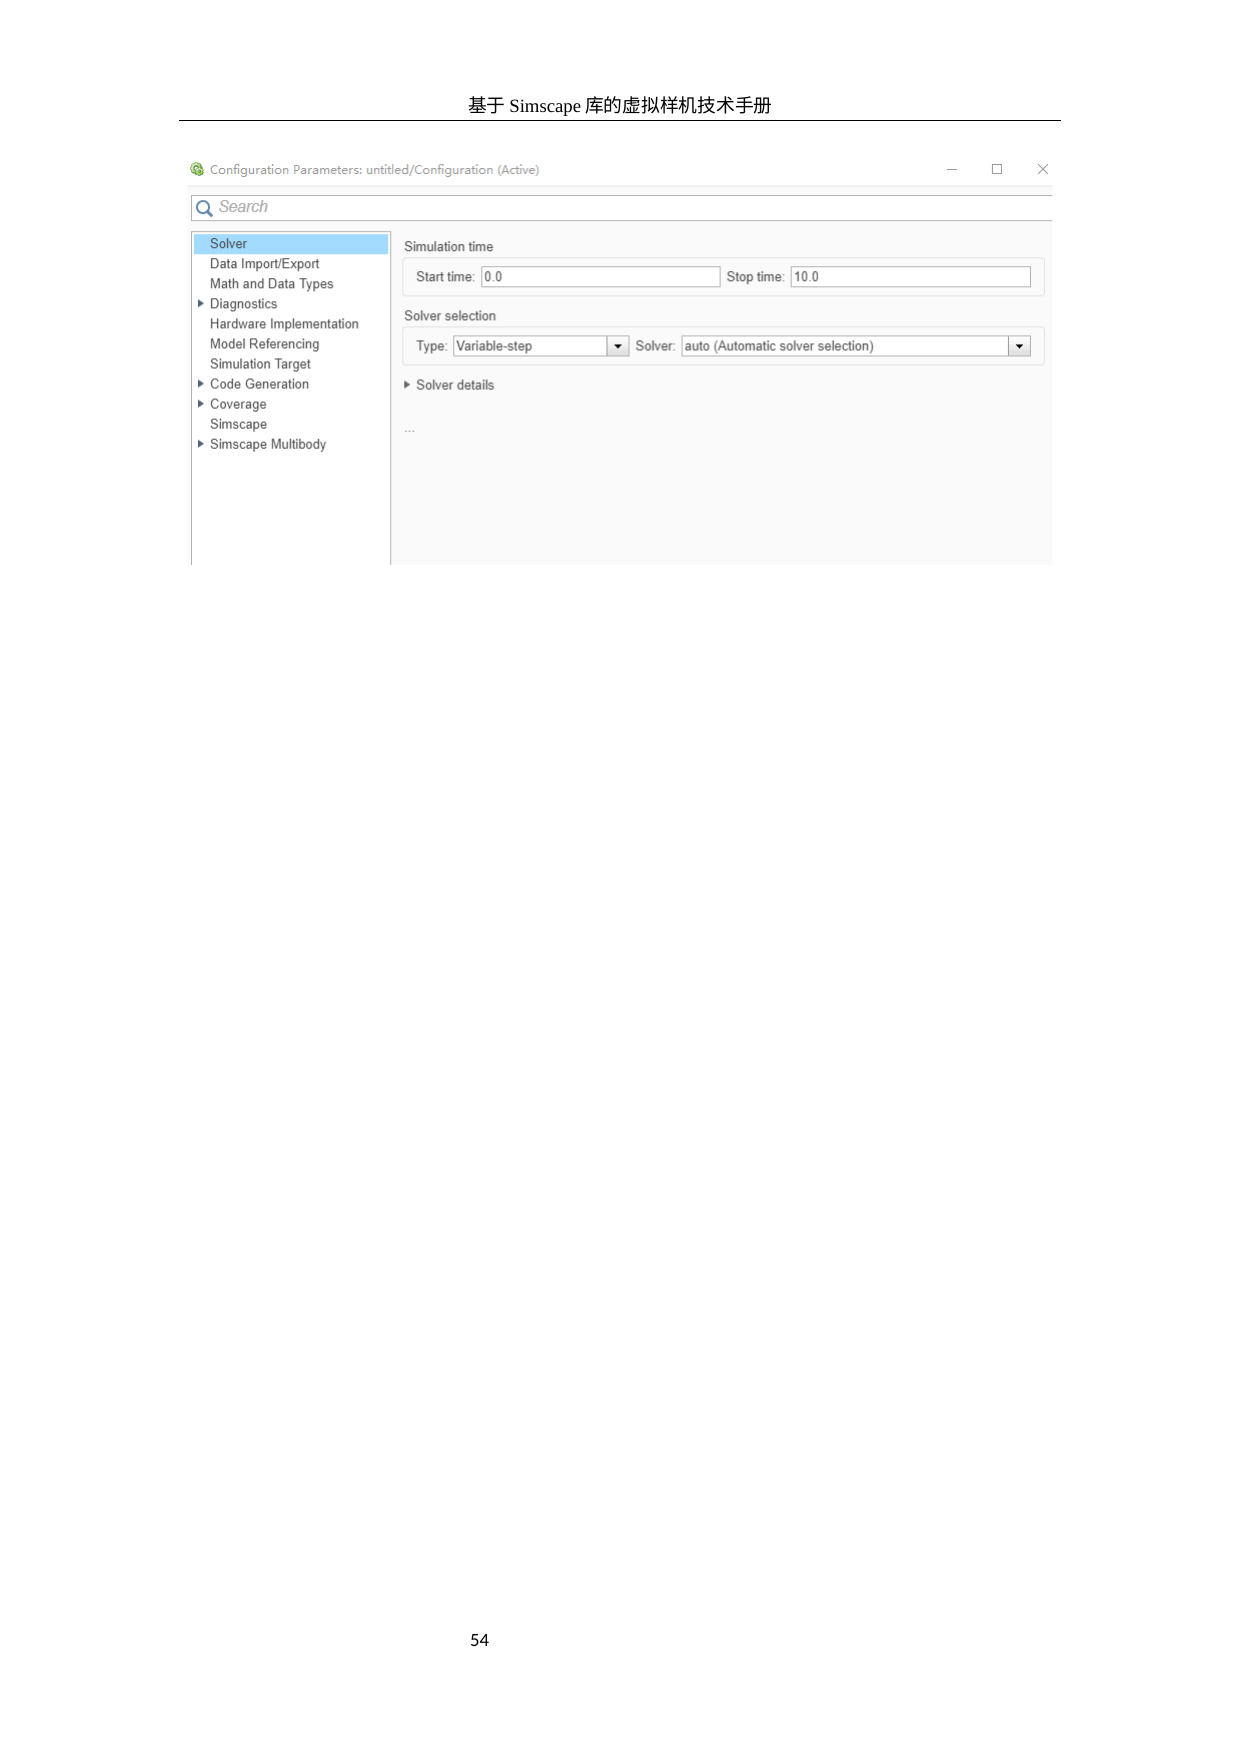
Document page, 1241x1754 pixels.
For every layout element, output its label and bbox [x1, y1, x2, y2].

picture [187, 162, 1053, 565]
